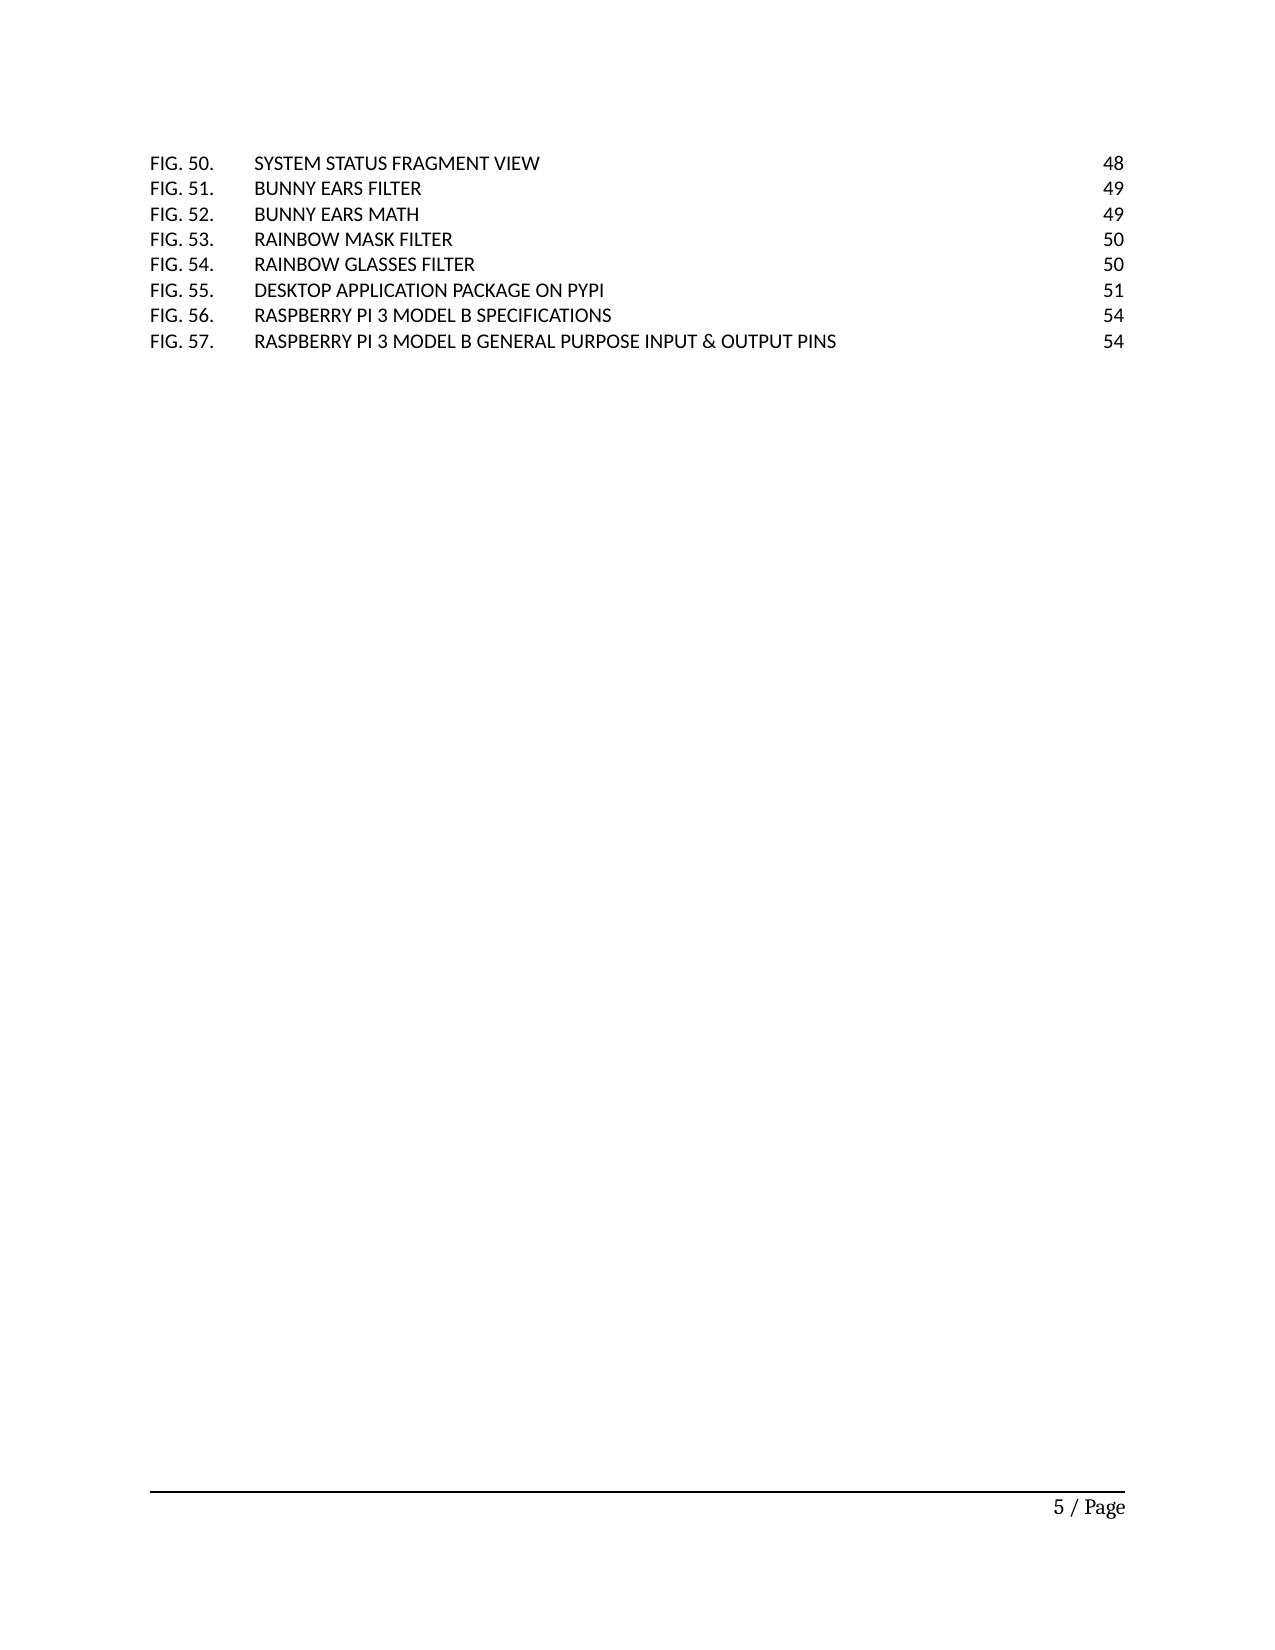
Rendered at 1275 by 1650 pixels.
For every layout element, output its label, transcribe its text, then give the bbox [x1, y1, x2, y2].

text Fig. 53. Rainbow Mask Filter 50 [150, 226, 1125, 252]
text Fig. 54. Rainbow Glasses Filter 50 [150, 252, 1125, 277]
text Fig. 56. Raspberry Pi 3 Model B Specifications 54 [150, 302, 1125, 328]
text Fig. 50. System Status Fragment View 48 [150, 150, 1125, 175]
text Fig. 57. Raspberry Pi 3 Model B General Purpose Input & Output Pins 54 [150, 328, 1125, 353]
text Fig. 51. Bunny Ears Filter 49 [150, 175, 1125, 201]
text Fig. 55. Desktop Application Package on PYPI 51 [150, 277, 1125, 302]
text Fig. 52. Bunny Ears Math 49 [150, 201, 1125, 226]
